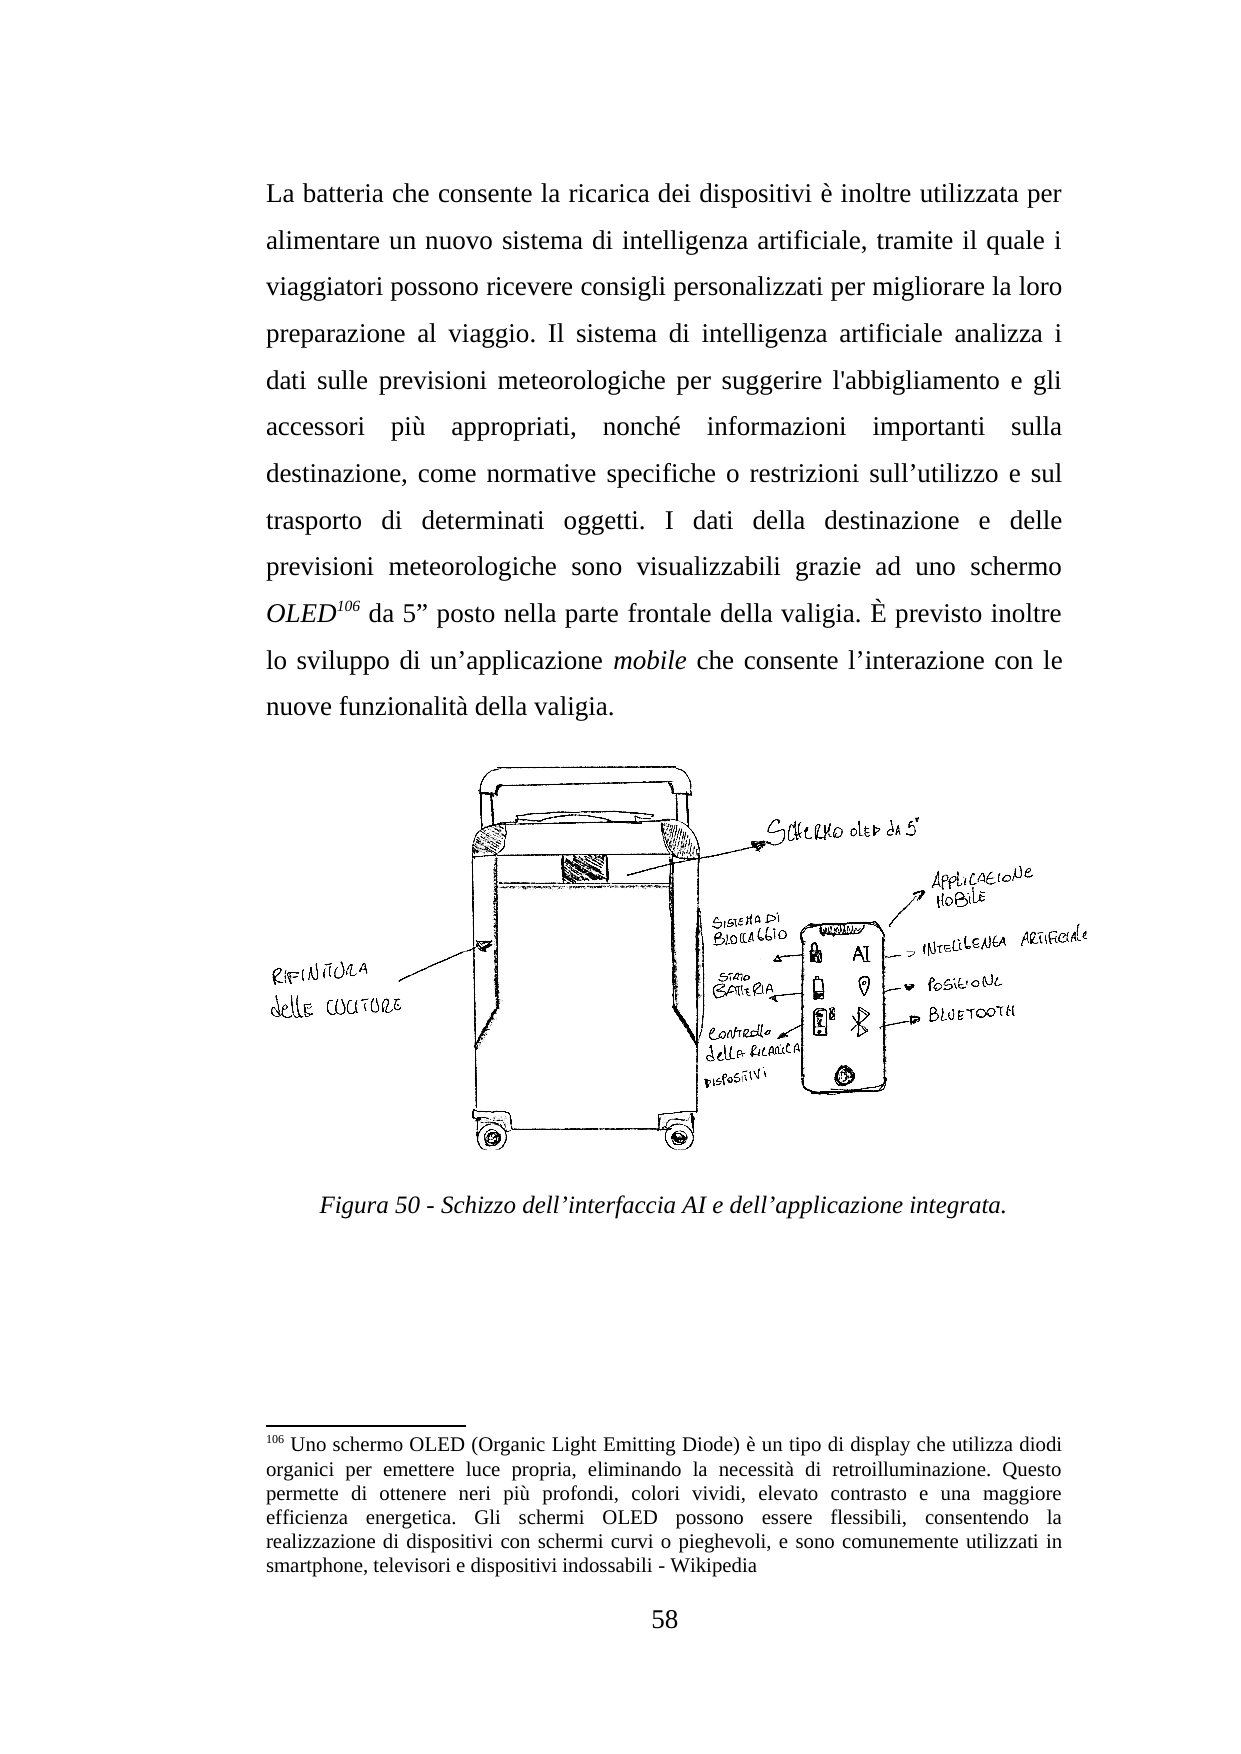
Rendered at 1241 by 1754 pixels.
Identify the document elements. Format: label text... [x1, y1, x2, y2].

text La batteria che consente la ricarica dei dispositivi è inoltre utilizzata per alimentare un nuovo sistema di intelligenza artificiale, tramite il quale i viaggiatori possono ricevere consigli personalizzati per migliorare la loro preparazione al viaggio. Il sistema di intelligenza artificiale analizza i dati sulle previsioni meteorologiche per suggerire l'abbigliamento e gli accessori più appropriati, nonché informazioni importanti sulla destinazione, come normative specifiche o restrizioni sull’utilizzo e sul trasporto di determinati oggetti. I dati della destinazione e delle previsioni meteorologiche sono visualizzabili grazie ad uno schermo OLED da 5” posto nella parte frontale della valigia. È previsto inoltre lo sviluppo di un’applicazione mobile che consente l’interazione con le nuove funzionalità della valigia. [266, 177, 1063, 722]
picture [265, 760, 1087, 1150]
